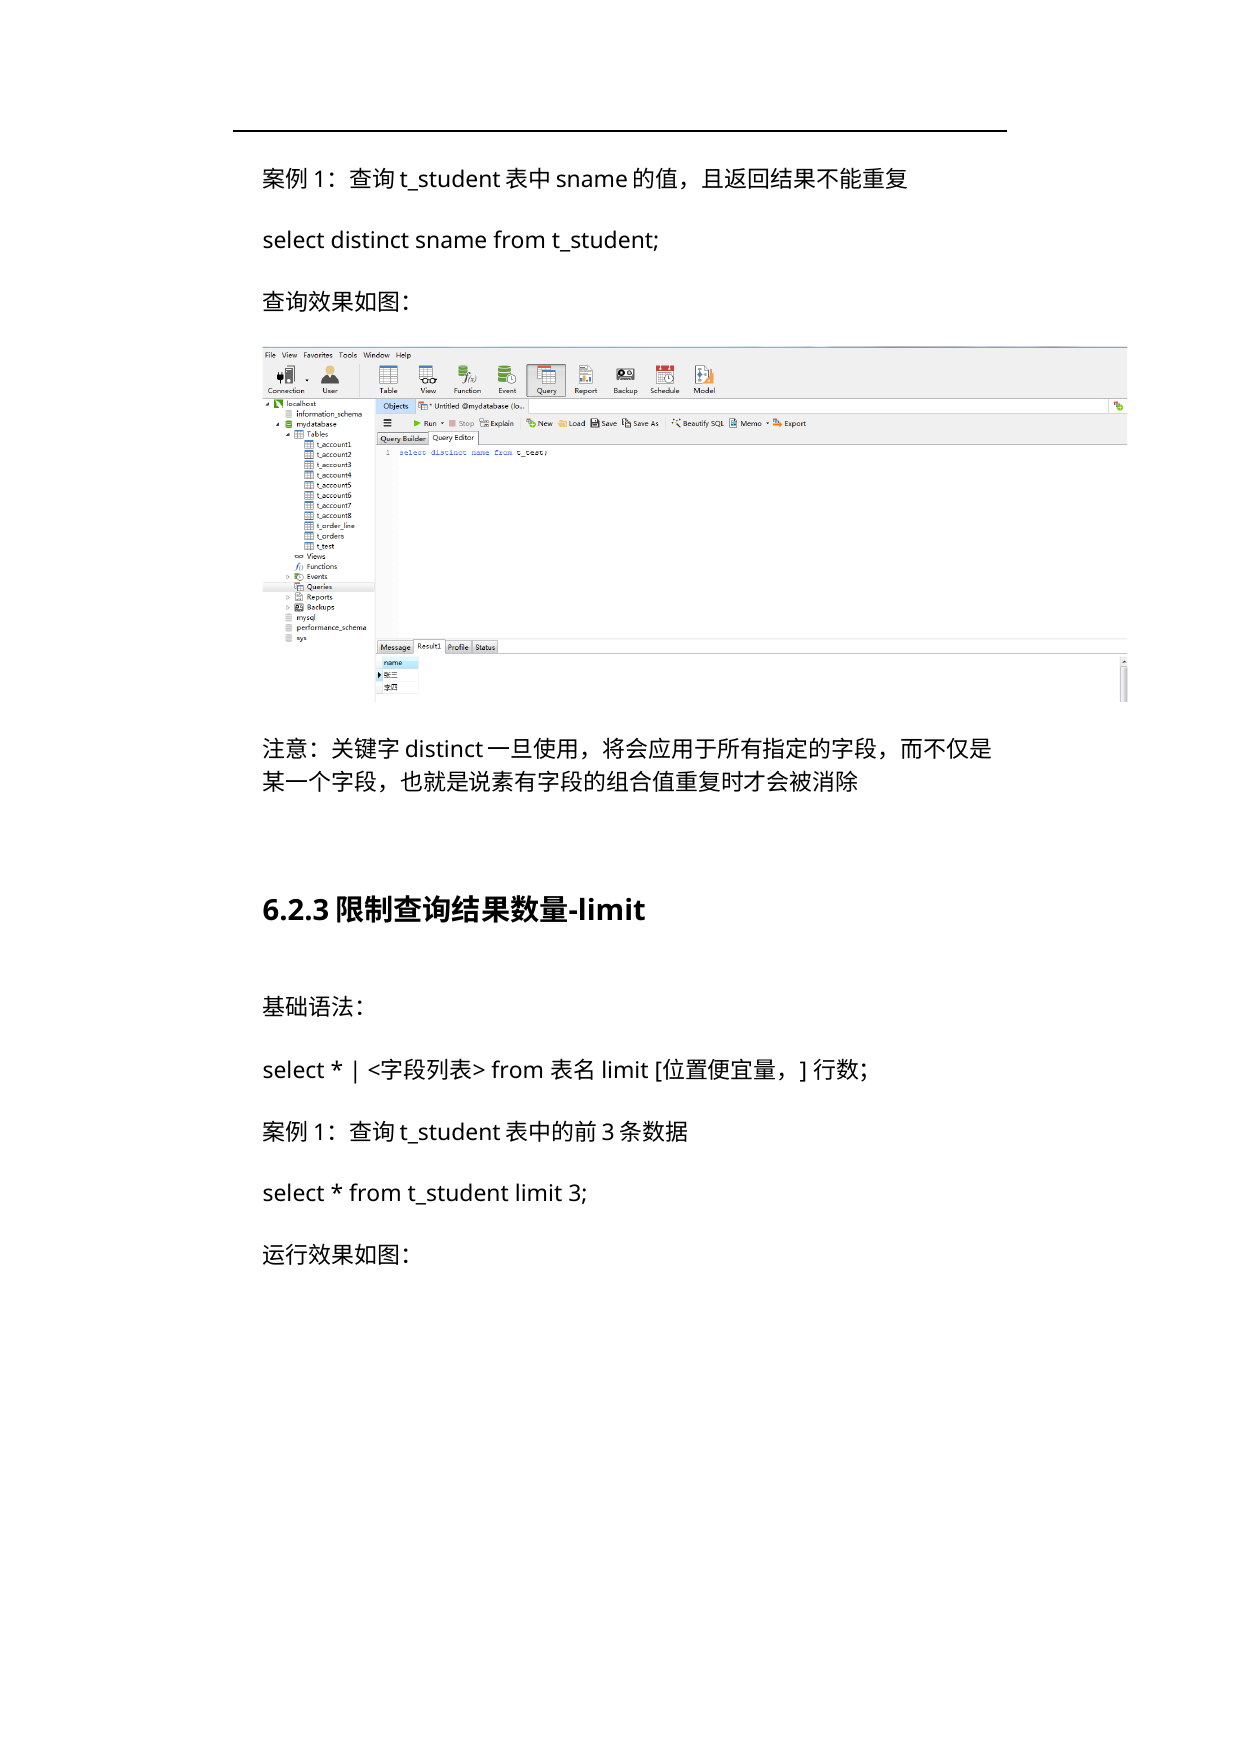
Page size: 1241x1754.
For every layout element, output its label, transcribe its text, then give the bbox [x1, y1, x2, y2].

text select * | <字段列表> from 表名 limit [位置便宜量，] 行数； [262, 1052, 1007, 1085]
text select distinct sname from t_student; [262, 224, 1007, 255]
text 查询效果如图： [262, 284, 1007, 317]
text 案例1：查询t_student表中sname的值，且返回结果不能重复 [262, 161, 1007, 194]
text 基础语法： [262, 989, 1007, 1022]
text 运行效果如图： [262, 1237, 1007, 1270]
text select * from t_student limit 3; [262, 1177, 1007, 1208]
text 案例1：查询t_student表中的前3条数据 [262, 1114, 1007, 1147]
subtitle 6.2.3限制查询结果数量-limit [187, 887, 1007, 929]
text 注意：关键字distinct一旦使用，将会应用于所有指定的字段，而不仅是某一个字段，也就是说素有字段的组合值重复时才会被消除 [262, 731, 1007, 797]
picture [262, 346, 1128, 702]
